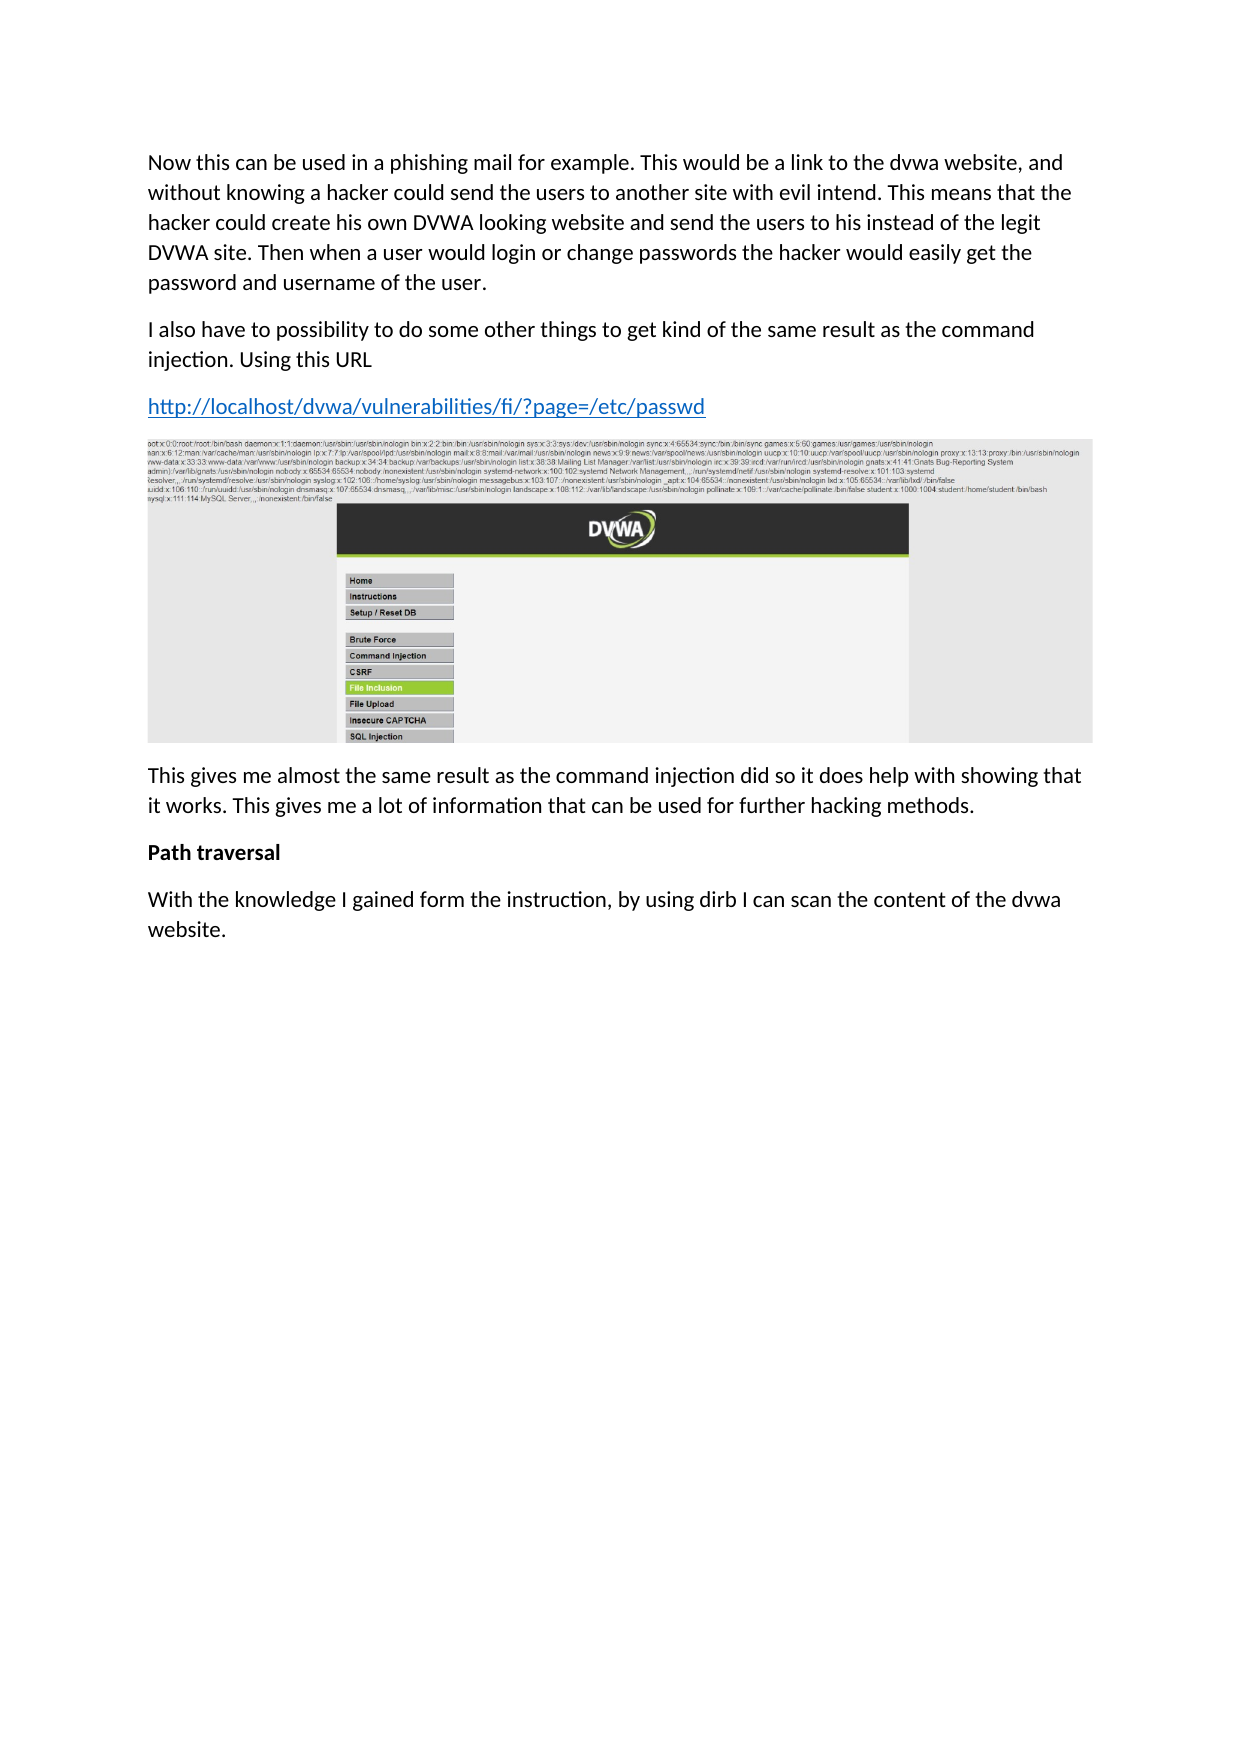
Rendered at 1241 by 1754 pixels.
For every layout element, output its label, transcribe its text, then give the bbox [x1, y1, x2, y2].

text This gives me almost the same result as the command injection did so it does help with showing that it works. This gives me a lot of information that can be used for further hacking methods. [148, 761, 1093, 819]
picture [147, 439, 1093, 743]
text I also have to possibility to do some other things to get kind of the same result as the command injection. Using this URL [148, 315, 1093, 373]
text With the knowledge I gained form the instruction, by using dirb I can scan the content of the dvwa website. [148, 885, 1093, 943]
text Now this can be used in a phishing mail for example. This would be a link to the dvwa website, and without knowing a hacker could send the users to another site with evil intend. This means that the hacker could create his own DVWA looking website and send the users to his instead of the legit DVWA site. Then when a user would login or change passwords the hacker would easily get the password and username of the user. [148, 148, 1093, 296]
text Path traversal [148, 838, 1093, 866]
text http://localhost/dvwa/vulnerabilities/fi/?page=/etc/passwd [148, 392, 1093, 420]
